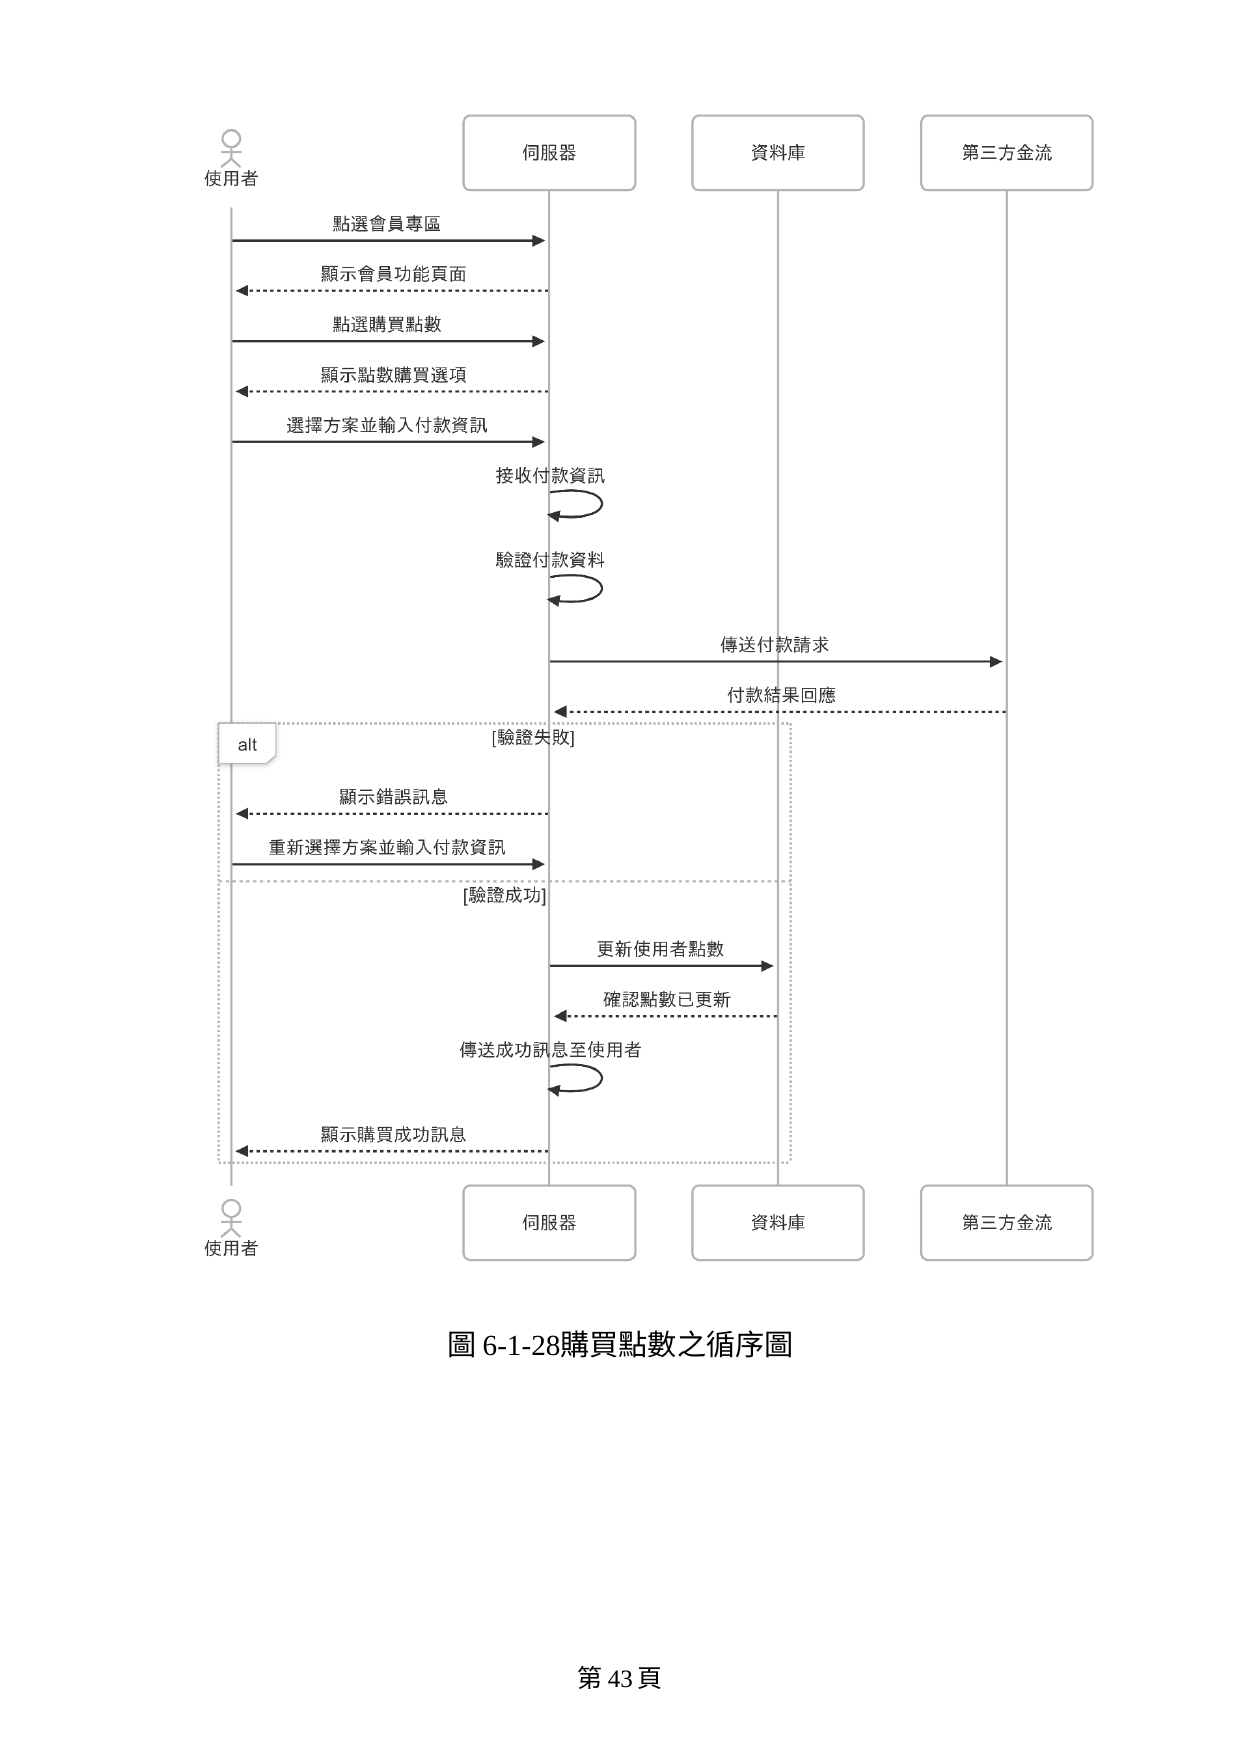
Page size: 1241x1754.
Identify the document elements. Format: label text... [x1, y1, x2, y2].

picture [88, 105, 1152, 1275]
